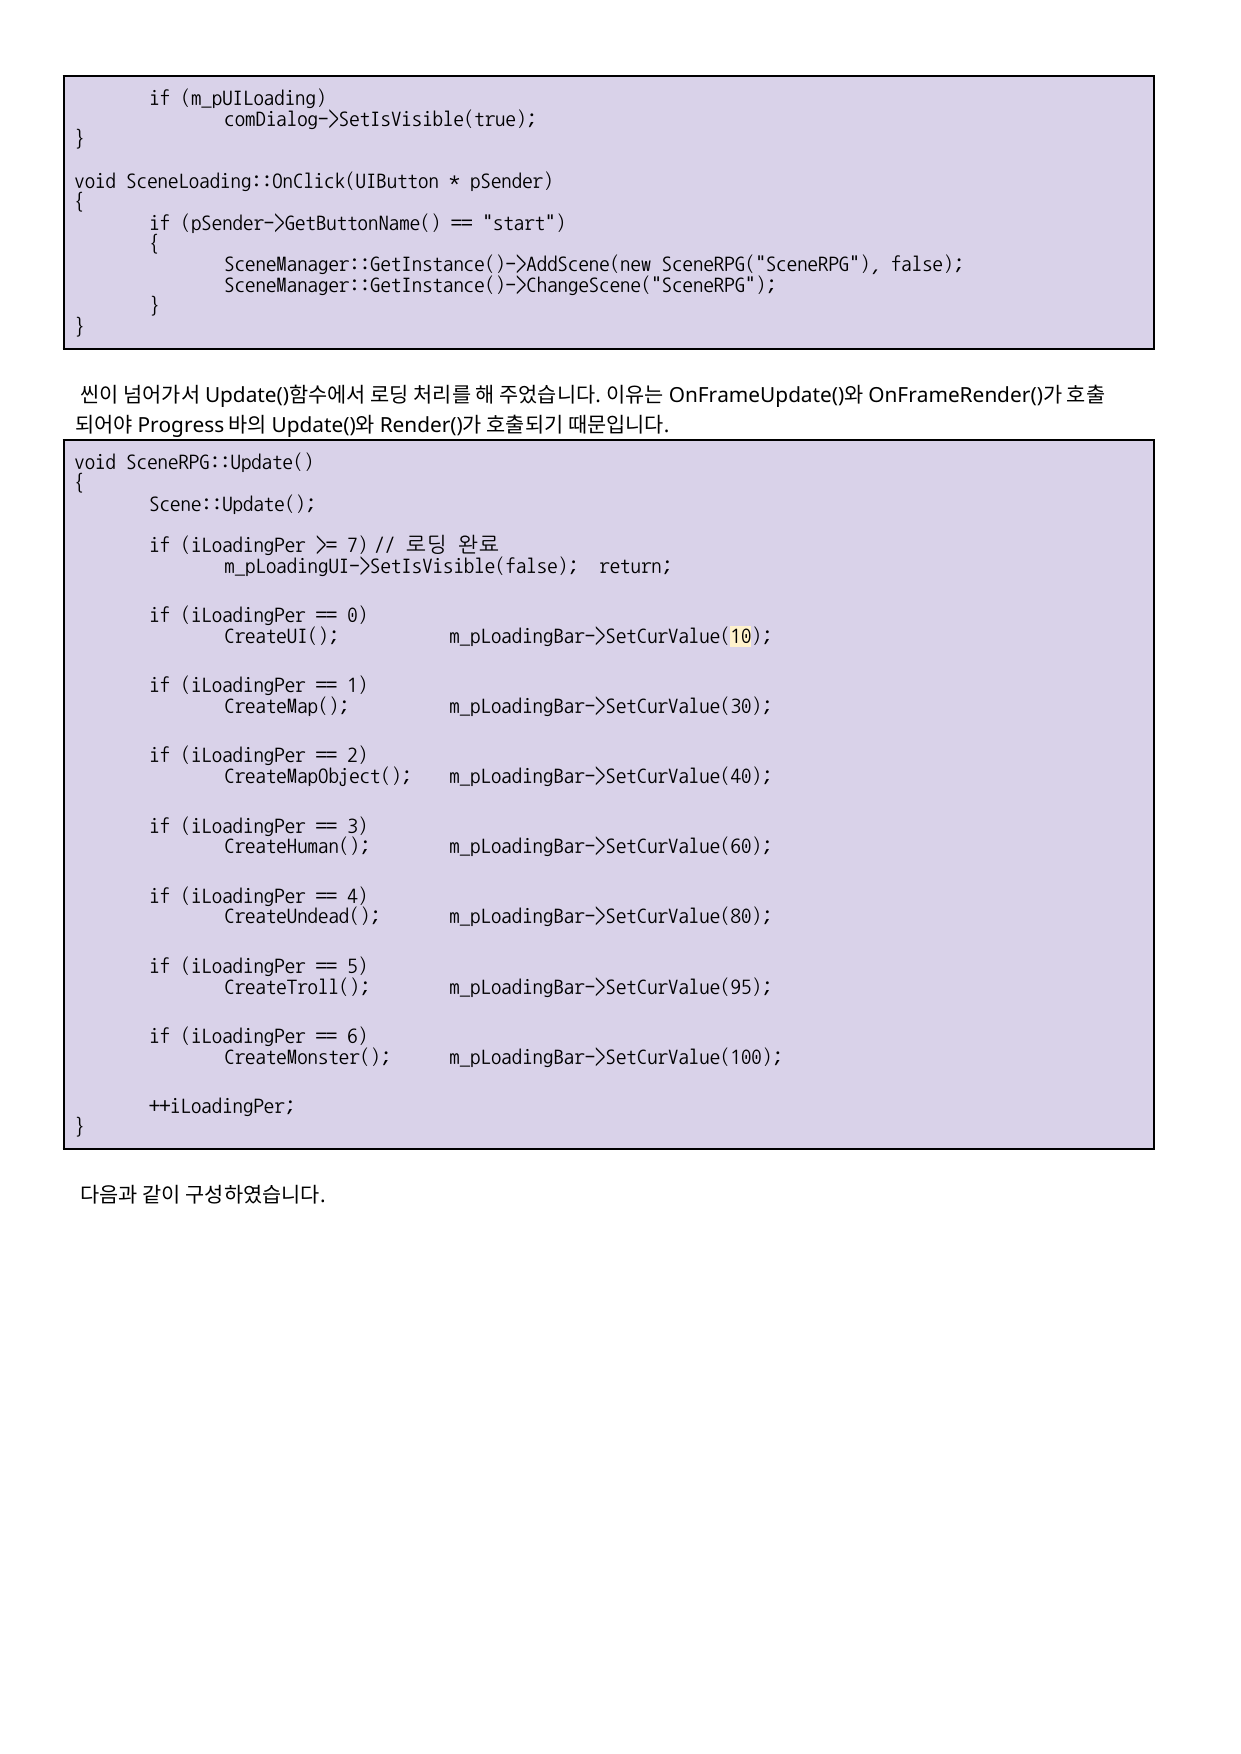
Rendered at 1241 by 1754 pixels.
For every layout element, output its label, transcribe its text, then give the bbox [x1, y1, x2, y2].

table_header void SceneRPG::Update() { Scene::Update(); if (iLoadingPer >= 7) // 로딩 완료 m_pLoadingUI->SetIsVisible(false); return; if (iLoadingPer == 0) CreateUI(); m_pLoadingBar->SetCurValue(10); if (iLoadingPer == 1) CreateMap(); m_pLoadingBar->SetCurValue(30); if (iLoadingPer == 2) CreateMapObject(); m_pLoadingBar->SetCurValue(40); if (iLoadingPer == 3) CreateHuman(); m_pLoadingBar->SetCurValue(60); if (iLoadingPer == 4) CreateUndead(); m_pLoadingBar->SetCurValue(80); if (iLoadingPer == 5) CreateTroll(); m_pLoadingBar->SetCurValue(95); if (iLoadingPer == 6) CreateMonster(); m_pLoadingBar->SetCurValue(100); ++iLoadingPer; } [65, 441, 1153, 1148]
text 씬이 넘어가서 Update()함수에서 로딩 처리를 해 주었습니다. 이유는 OnFrameUpdate()와 OnFrameRender()가 호출 되어야 Progress바의 Update()와 Render()가 호출되기 때문입니다. [75, 378, 1165, 439]
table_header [65, 77, 1153, 348]
text 다음과 같이 구성하였습니다. [75, 1178, 1165, 1209]
